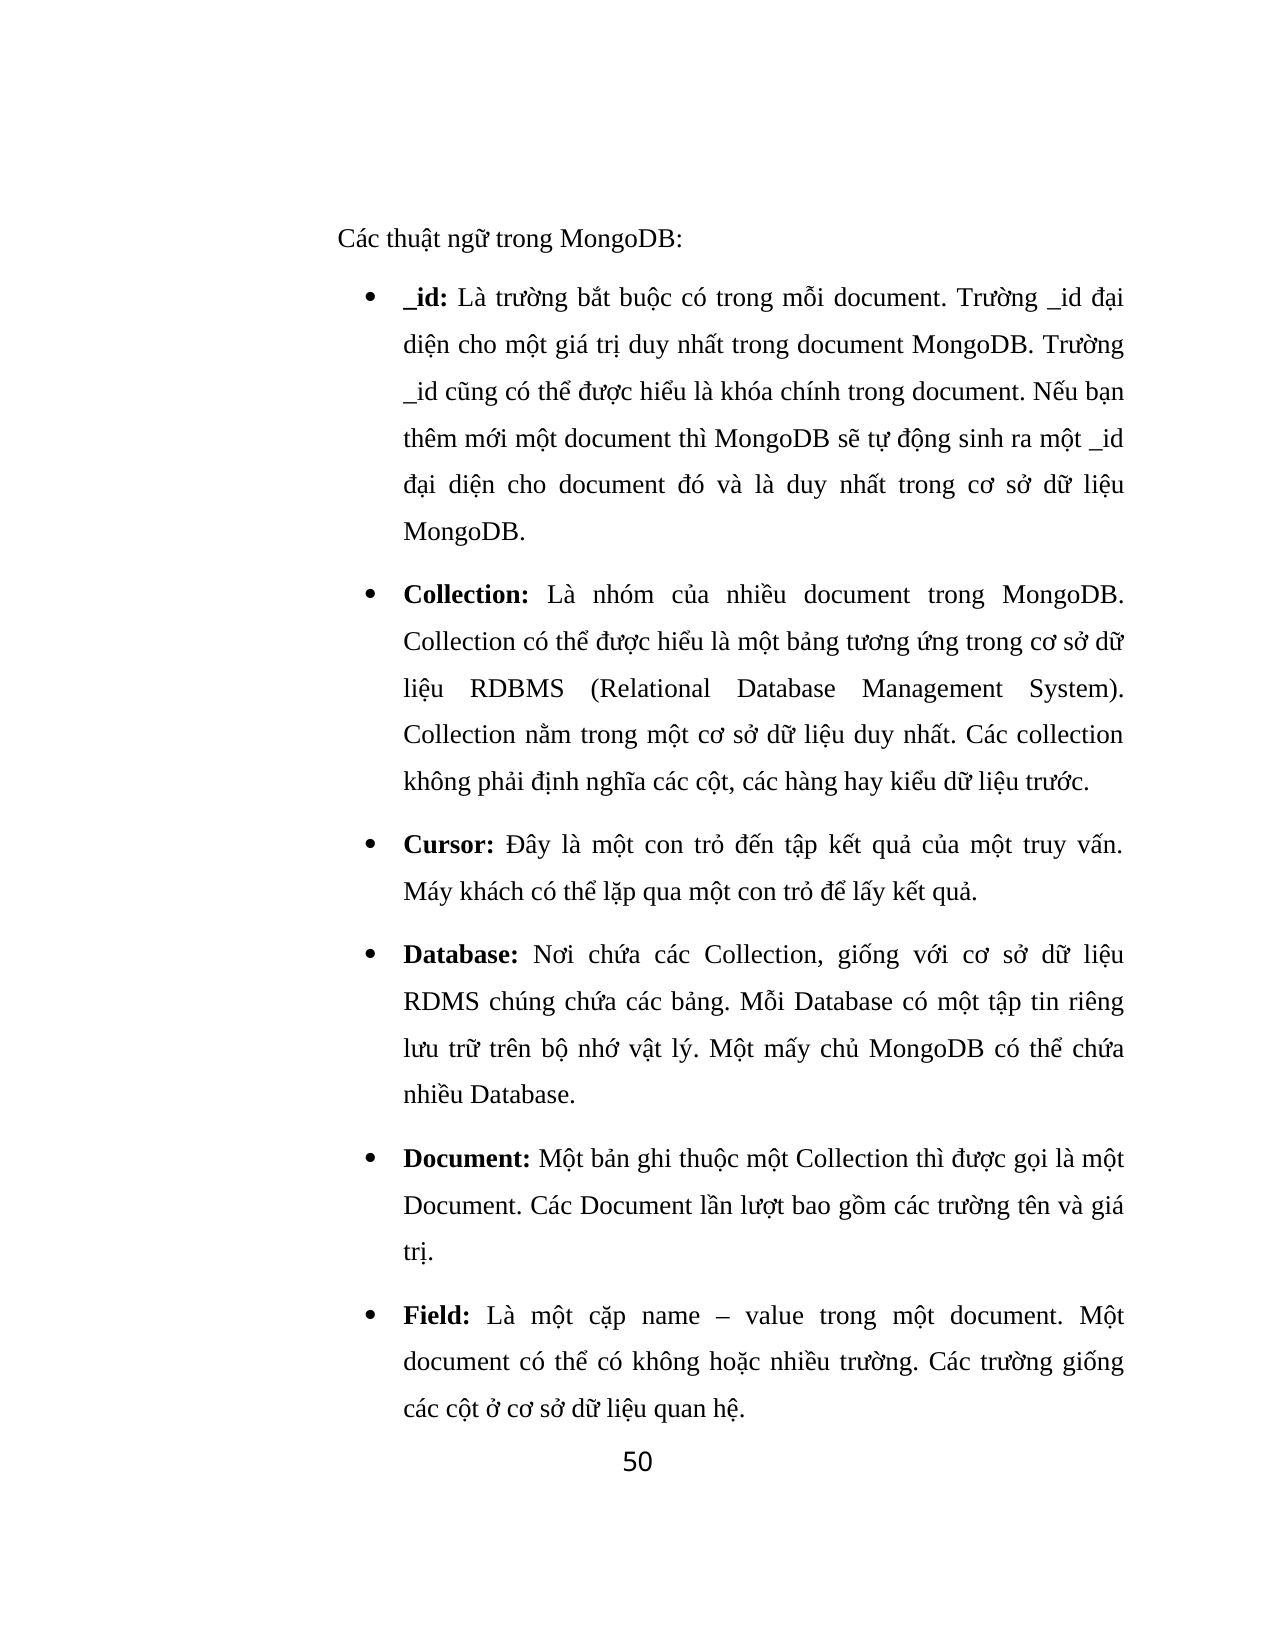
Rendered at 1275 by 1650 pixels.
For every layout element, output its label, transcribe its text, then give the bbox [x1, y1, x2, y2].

list Document: Một bản ghi thuộc một Collection thì được gọi là một Document. Các Document lần lượt bao gồm các trường tên và giá trị. [366, 1142, 1125, 1267]
list Field: Là một cặp name – value trong một document. Một document có thể có không hoặc nhiều trường. Các trường giống các cột ở cơ sở dữ liệu quan hệ. [366, 1299, 1125, 1423]
text Các thuật ngữ trong MongoDB: [337, 222, 1125, 253]
list Collection: Là nhóm của nhiều document trong MongoDB. Collection có thể được hiểu là một bảng tương ứng trong cơ sở dữ liệu RDBMS (Relational Database Management System). Collection nằm trong một cơ sở dữ liệu duy nhất. Các collection không phải định nghĩa các cột, các hàng hay kiểu dữ liệu trước. [366, 578, 1125, 796]
list Cursor: Đây là một con trỏ đến tập kết quả của một truy vấn. Máy khách có thể lặp qua một con trỏ để lấy kết quả. [366, 828, 1125, 906]
list _id: Là trường bắt buộc có trong mỗi document. Trường _id đại diện cho một giá trị duy nhất trong document MongoDB. Trường _id cũng có thể được hiểu là khóa chính trong document. Nếu bạn thêm mới một document thì MongoDB sẽ tự động sinh ra một _id đại diện cho document đó và là duy nhất trong cơ sở dữ liệu MongoDB. [366, 282, 1125, 546]
list Database: Nơi chứa các Collection, giống với cơ sở dữ liệu RDMS chúng chứa các bảng. Mỗi Database có một tập tin riêng lưu trữ trên bộ nhớ vật lý. Một mấy chủ MongoDB có thể chứa nhiều Database. [366, 938, 1125, 1110]
